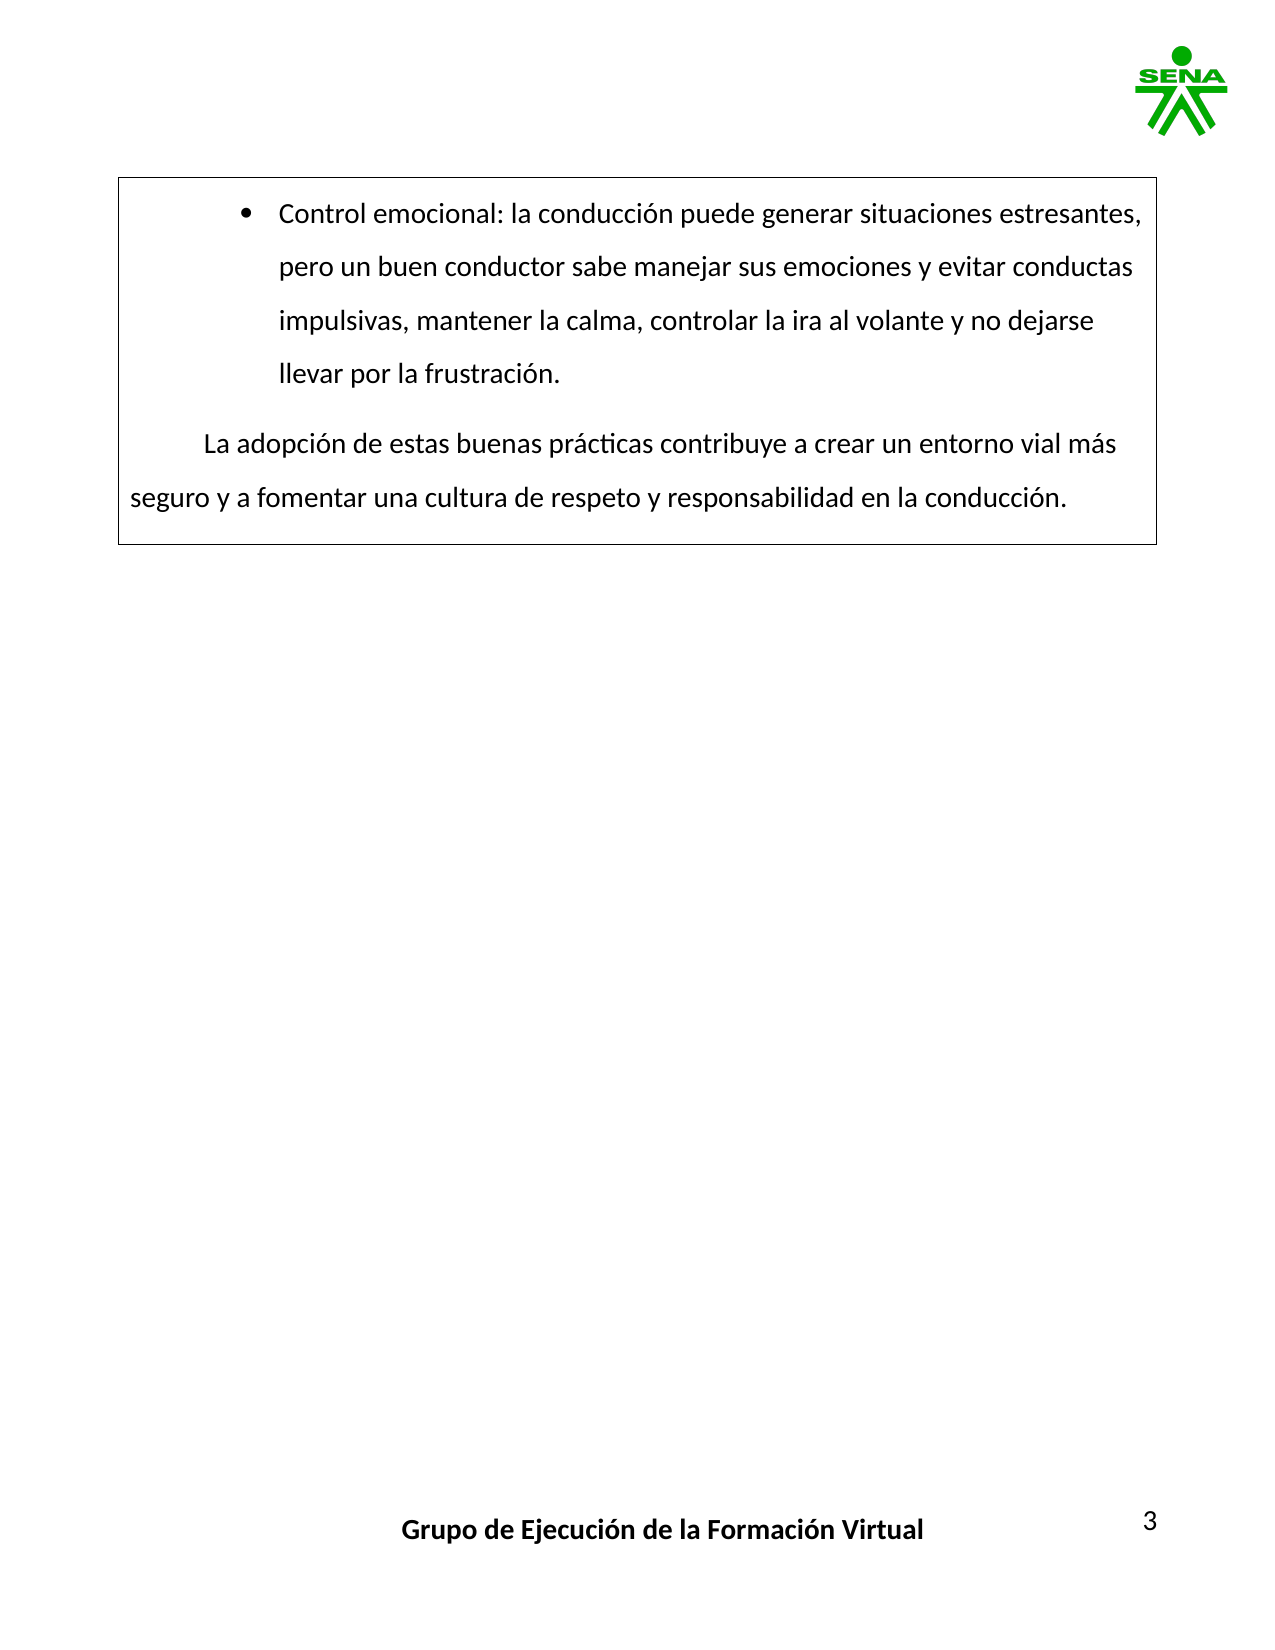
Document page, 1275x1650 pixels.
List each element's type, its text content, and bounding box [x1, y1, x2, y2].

picture [1135, 46, 1228, 136]
